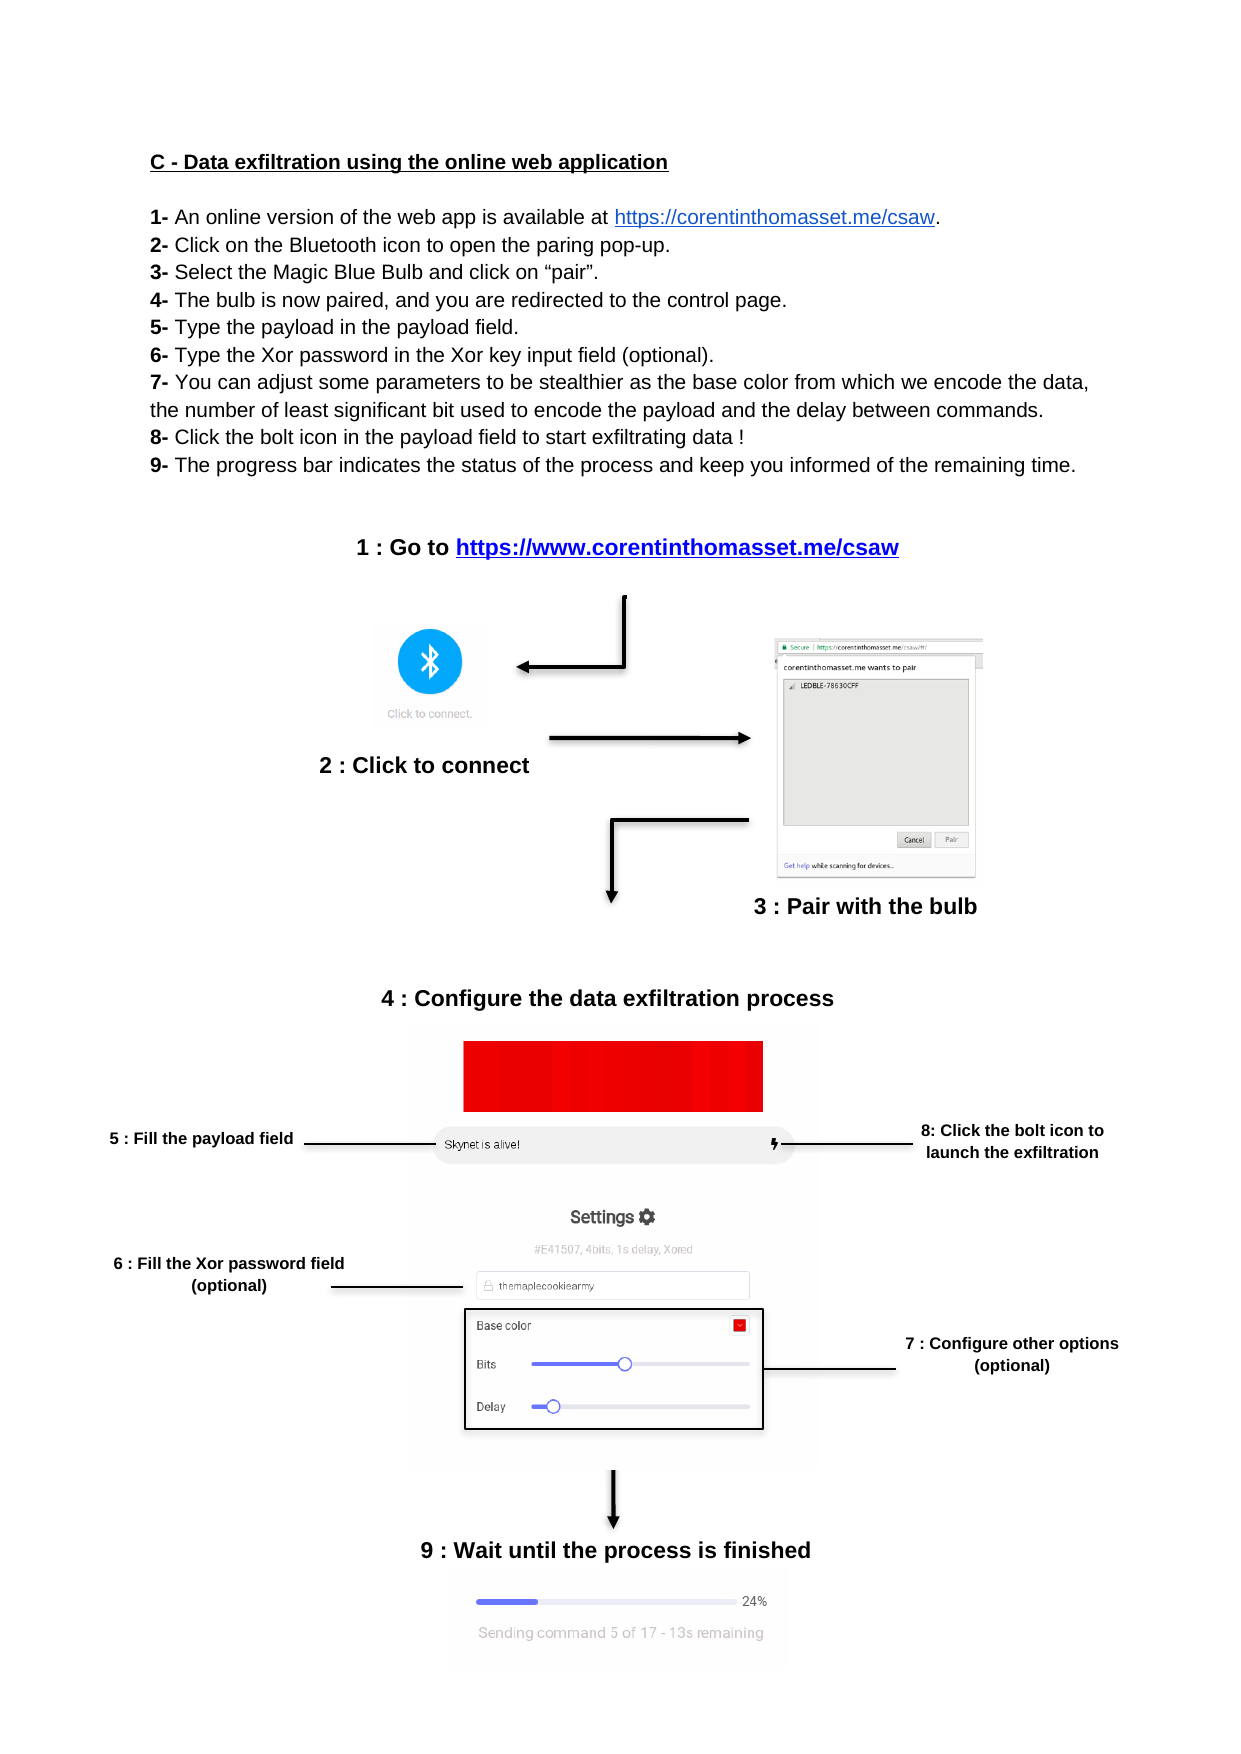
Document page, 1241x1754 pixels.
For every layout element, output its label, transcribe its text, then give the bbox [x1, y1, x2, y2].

picture [405, 1022, 819, 1470]
text C - Data exfiltration using the online web application [150, 150, 1090, 174]
text 4- The bulb is now paired, and you are redirected to the control page. [150, 287, 1090, 311]
picture [445, 1569, 789, 1669]
text 1- An online version of the web app is available at https://corentinthomasset.me/csaw. [150, 205, 1090, 229]
picture [774, 638, 984, 886]
text 5- Type the payload in the payload field. [150, 315, 1090, 339]
text 9- The progress bar indicates the status of the process and keep you informed of the remaining time. [150, 452, 1090, 476]
text 7- You can adjust some parameters to be stealthier as the base color from which we encode the data, the number of least significant bit used to encode the payload and the delay between commands. [150, 370, 1090, 421]
text 6- Type the Xor password in the Xor key input field (optional). [150, 342, 1090, 366]
picture [372, 623, 486, 731]
text 3- Select the Magic Blue Bulb and click on “pair”. [150, 260, 1090, 284]
text 2- Click on the Bluetooth icon to open the paring pop-up. [150, 232, 1090, 256]
picture [466, 1310, 762, 1428]
text 8- Click the bolt icon in the payload field to start exfiltrating data ! [150, 425, 1090, 449]
